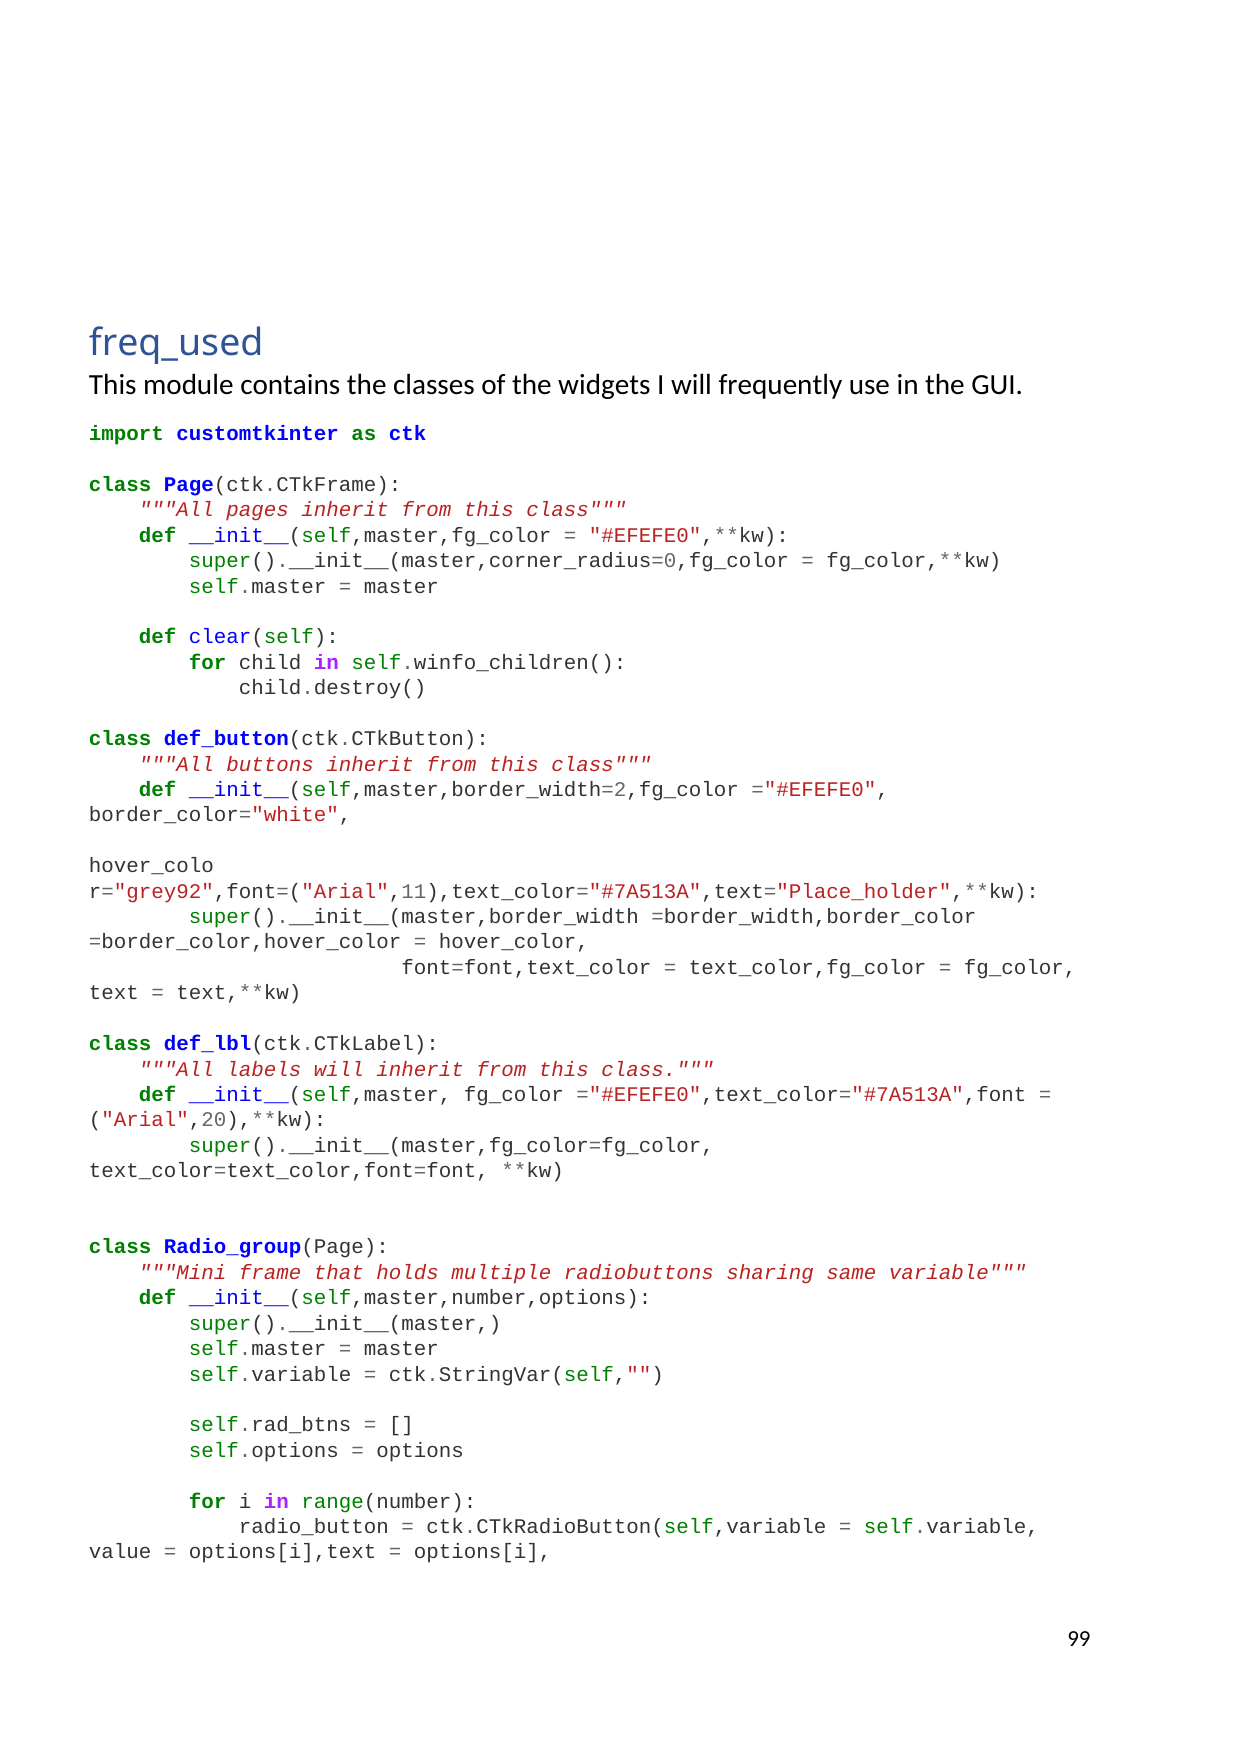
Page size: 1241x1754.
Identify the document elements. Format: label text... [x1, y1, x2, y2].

text def clear(self): [89, 625, 1090, 650]
text for i in range(number): [89, 1489, 1090, 1514]
text class Page(ctk.CTkFrame): [89, 472, 1090, 498]
text """All labels will inherit from this class.""" [89, 1057, 1090, 1082]
text super().__init__(master,corner_radius=0,fg_color = fg_color,**kw) [89, 548, 1090, 574]
text super().__init__(master,border_width =border_width,border_color =border_color,hover_color = hover_color, [89, 904, 1090, 955]
text """Mini frame that holds multiple radiobuttons sharing same variable""" [89, 1260, 1090, 1286]
text self.master = master [89, 1336, 1090, 1362]
text def __init__(self,master, fg_color ="#EFEFE0",text_color="#7A513A",font = ("Arial",20),**kw): [89, 1082, 1090, 1133]
text """All pages inherit from this class""" [89, 498, 1090, 523]
text This module contains the classes of the widgets I will frequently use in the GUI. [89, 366, 1090, 402]
text def __init__(self,master,fg_color = "#EFEFE0",**kw): [89, 523, 1090, 548]
text super().__init__(master,) [89, 1311, 1090, 1336]
text self.options = options [89, 1438, 1090, 1463]
text for child in self.winfo_children(): [89, 650, 1090, 676]
text class def_lbl(ctk.CTkLabel): [89, 1031, 1090, 1057]
text import customtkinter as ctk [89, 421, 1090, 447]
text self.rad_btns = [] [89, 1413, 1090, 1438]
text hover_color="grey92",font=("Arial",11),text_color="#7A513A",text="Place_holder",**kw): [89, 828, 1090, 904]
text """All buttons inherit from this class""" [89, 752, 1090, 777]
text child.destroy() [89, 676, 1090, 701]
text radio_button = ctk.CTkRadioButton(self,variable = self.variable, value = options[i],text = options[i], [89, 1514, 1090, 1565]
text def __init__(self,master,border_width=2,fg_color ="#EFEFE0", border_color="white", [89, 777, 1090, 828]
text self.master = master [89, 574, 1090, 599]
subtitle freq_used [89, 315, 1090, 366]
text font=font,text_color = text_color,fg_color = fg_color, text = text,**kw) [89, 955, 1090, 1006]
text self.variable = ctk.StringVar(self,"") [89, 1362, 1090, 1387]
text class Radio_group(Page): [89, 1235, 1090, 1260]
text def __init__(self,master,number,options): [89, 1286, 1090, 1311]
text super().__init__(master,fg_color=fg_color, text_color=text_color,font=font, **kw) [89, 1133, 1090, 1184]
text class def_button(ctk.CTkButton): [89, 726, 1090, 752]
